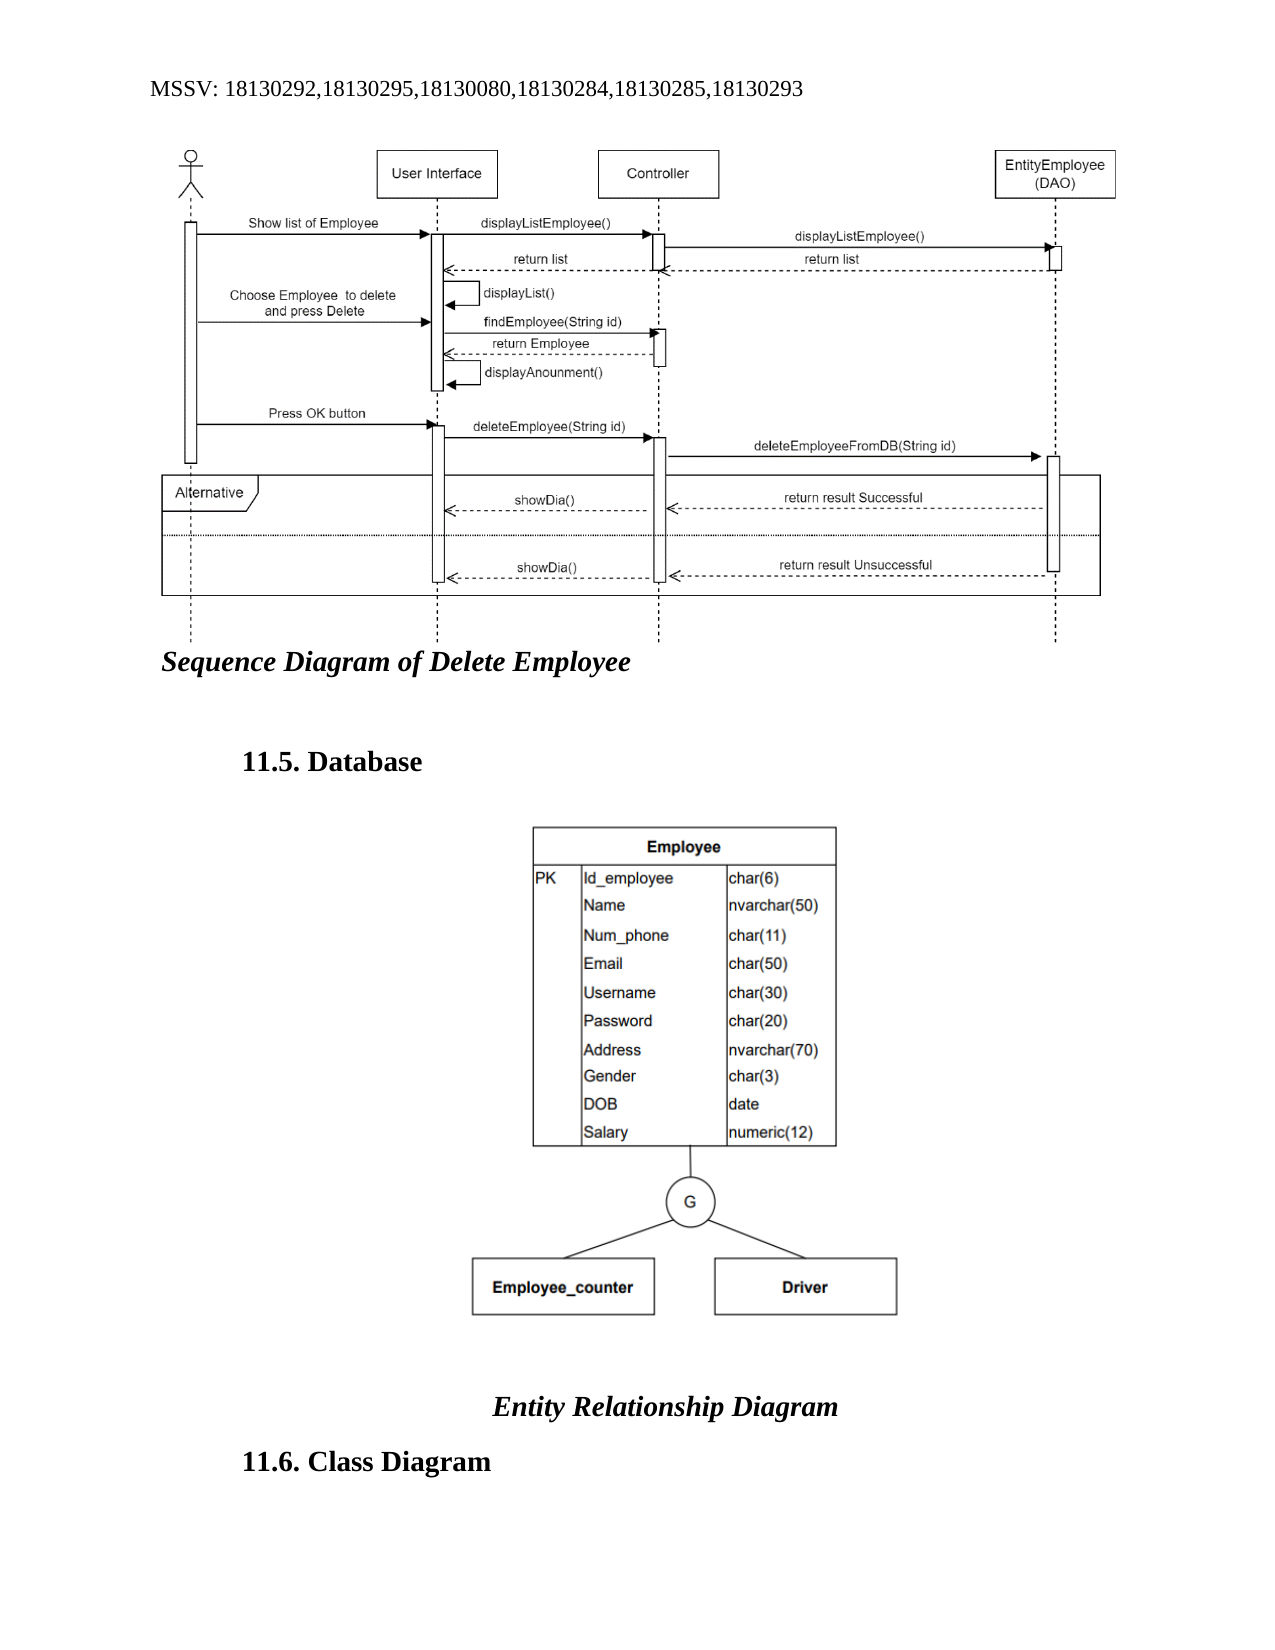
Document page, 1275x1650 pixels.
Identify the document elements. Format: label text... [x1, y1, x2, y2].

table_cell Sequence Diagram of Delete Employee [150, 150, 1143, 732]
text Entity Relationship Diagram [150, 1389, 1183, 1423]
picture [430, 793, 903, 1371]
list Class Diagram [242, 1444, 1183, 1477]
picture [161, 150, 1116, 644]
list Database [242, 744, 1183, 778]
